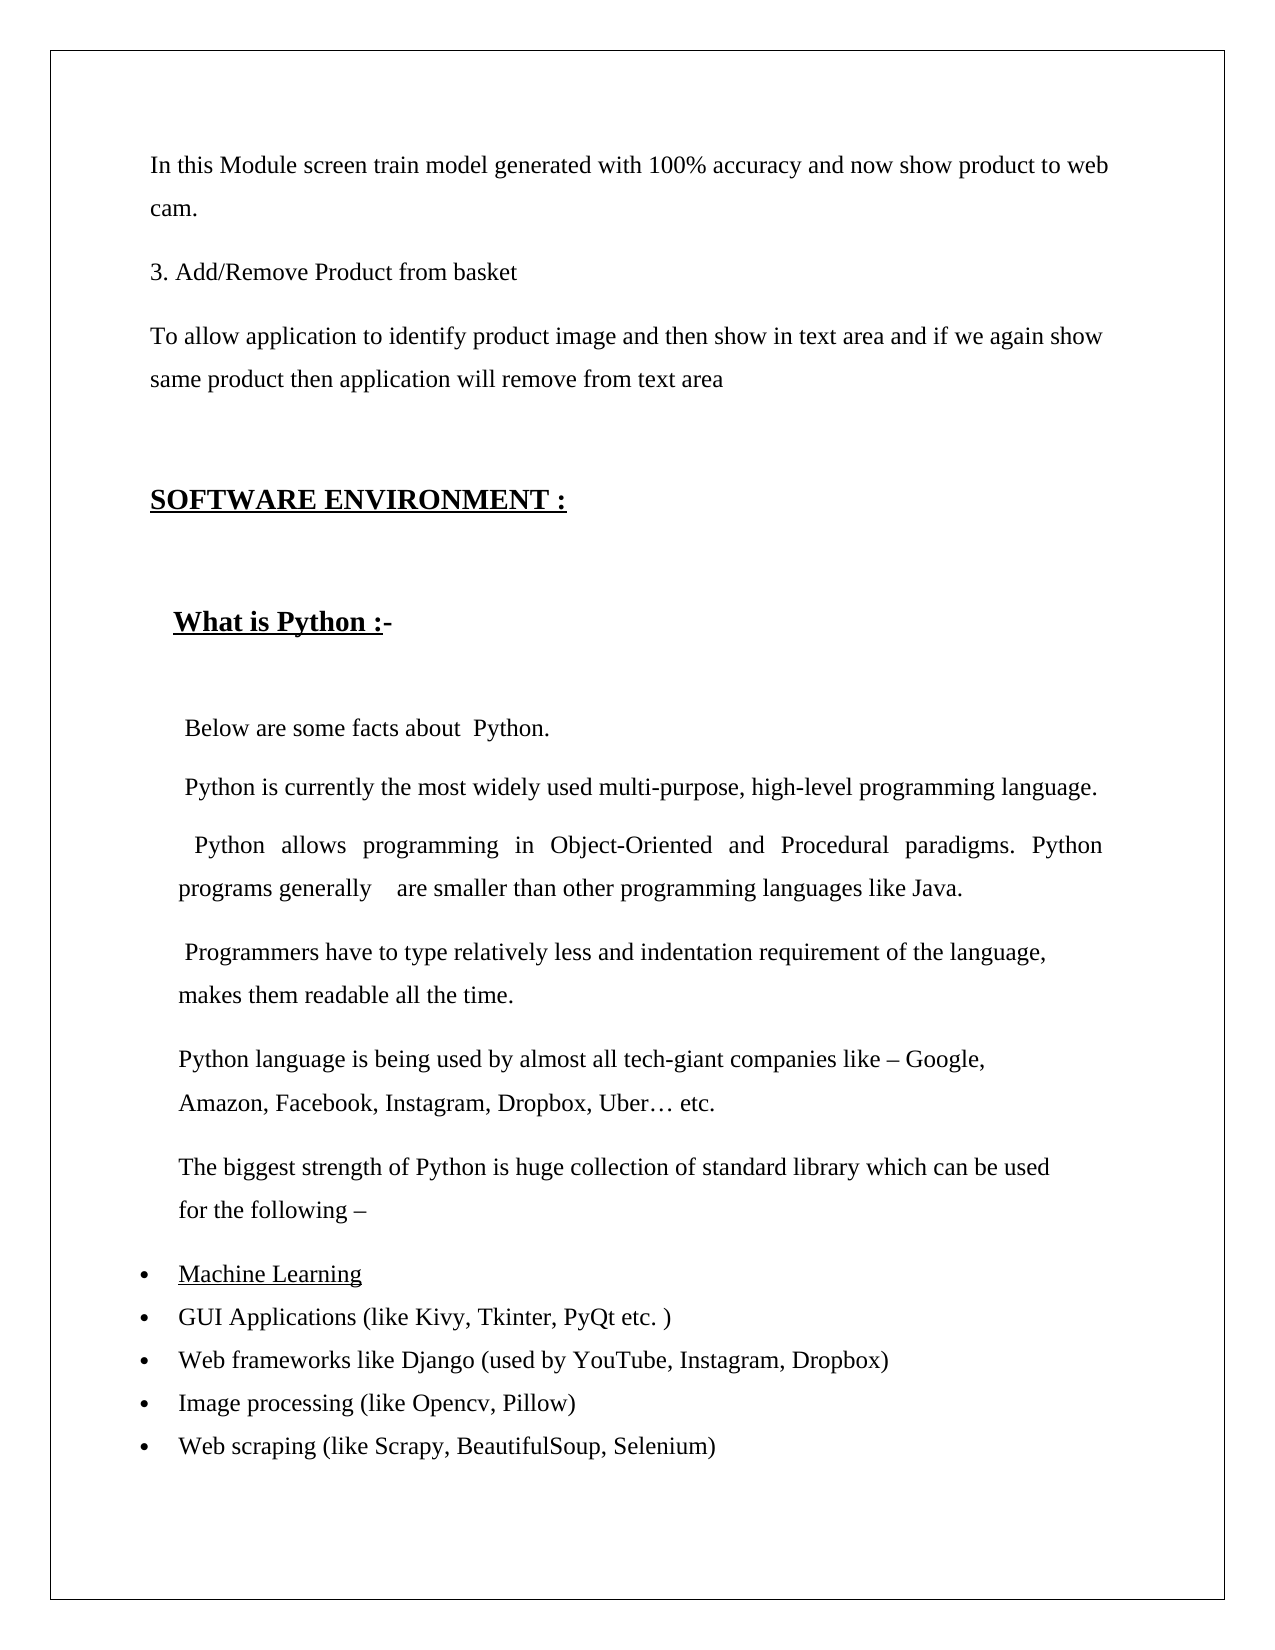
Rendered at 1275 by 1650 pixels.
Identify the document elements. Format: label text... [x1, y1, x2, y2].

subtitle What is Python :- [173, 604, 779, 638]
text Below are some facts about Python. [178, 713, 1125, 742]
text 3. Add/Remove Product from basket [150, 257, 1125, 286]
text The biggest strength of Python is huge collection of standard library which can be used for the following – [178, 1152, 1058, 1223]
list Machine Learning [141, 1259, 1125, 1287]
text Programmers have to type relatively less and indentation requirement of the language, makes them readable all the time. [178, 937, 1058, 1009]
list Web scraping (like Scrapy, BeautifulSoup, Selenium) [141, 1431, 1125, 1460]
text Python is currently the most widely used multi-purpose, high-level programming language. [178, 772, 1103, 800]
text Python allows programming in Object-Oriented and Procedural paradigms. Python programs generally are smaller than other programming languages like Java. [178, 830, 1103, 902]
text SOFTWARE ENVIRONMENT : [150, 482, 1125, 516]
text To allow application to identify product image and then show in text area and if we again show same product then application will remove from text area [150, 321, 1125, 393]
list Image processing (like Opencv, Pillow) [141, 1388, 1125, 1417]
list GUI Applications (like Kivy, Tkinter, PyQt etc. ) [141, 1302, 1125, 1331]
text In this Module screen train model generated with 100% accuracy and now show product to web cam. [150, 150, 1125, 222]
list Web frameworks like Django (used by YouTube, Instagram, Dropbox) [141, 1345, 1125, 1374]
text Python language is being used by almost all tech-giant companies like – Google, Amazon, Facebook, Instagram, Dropbox, Uber… etc. [178, 1044, 1058, 1116]
